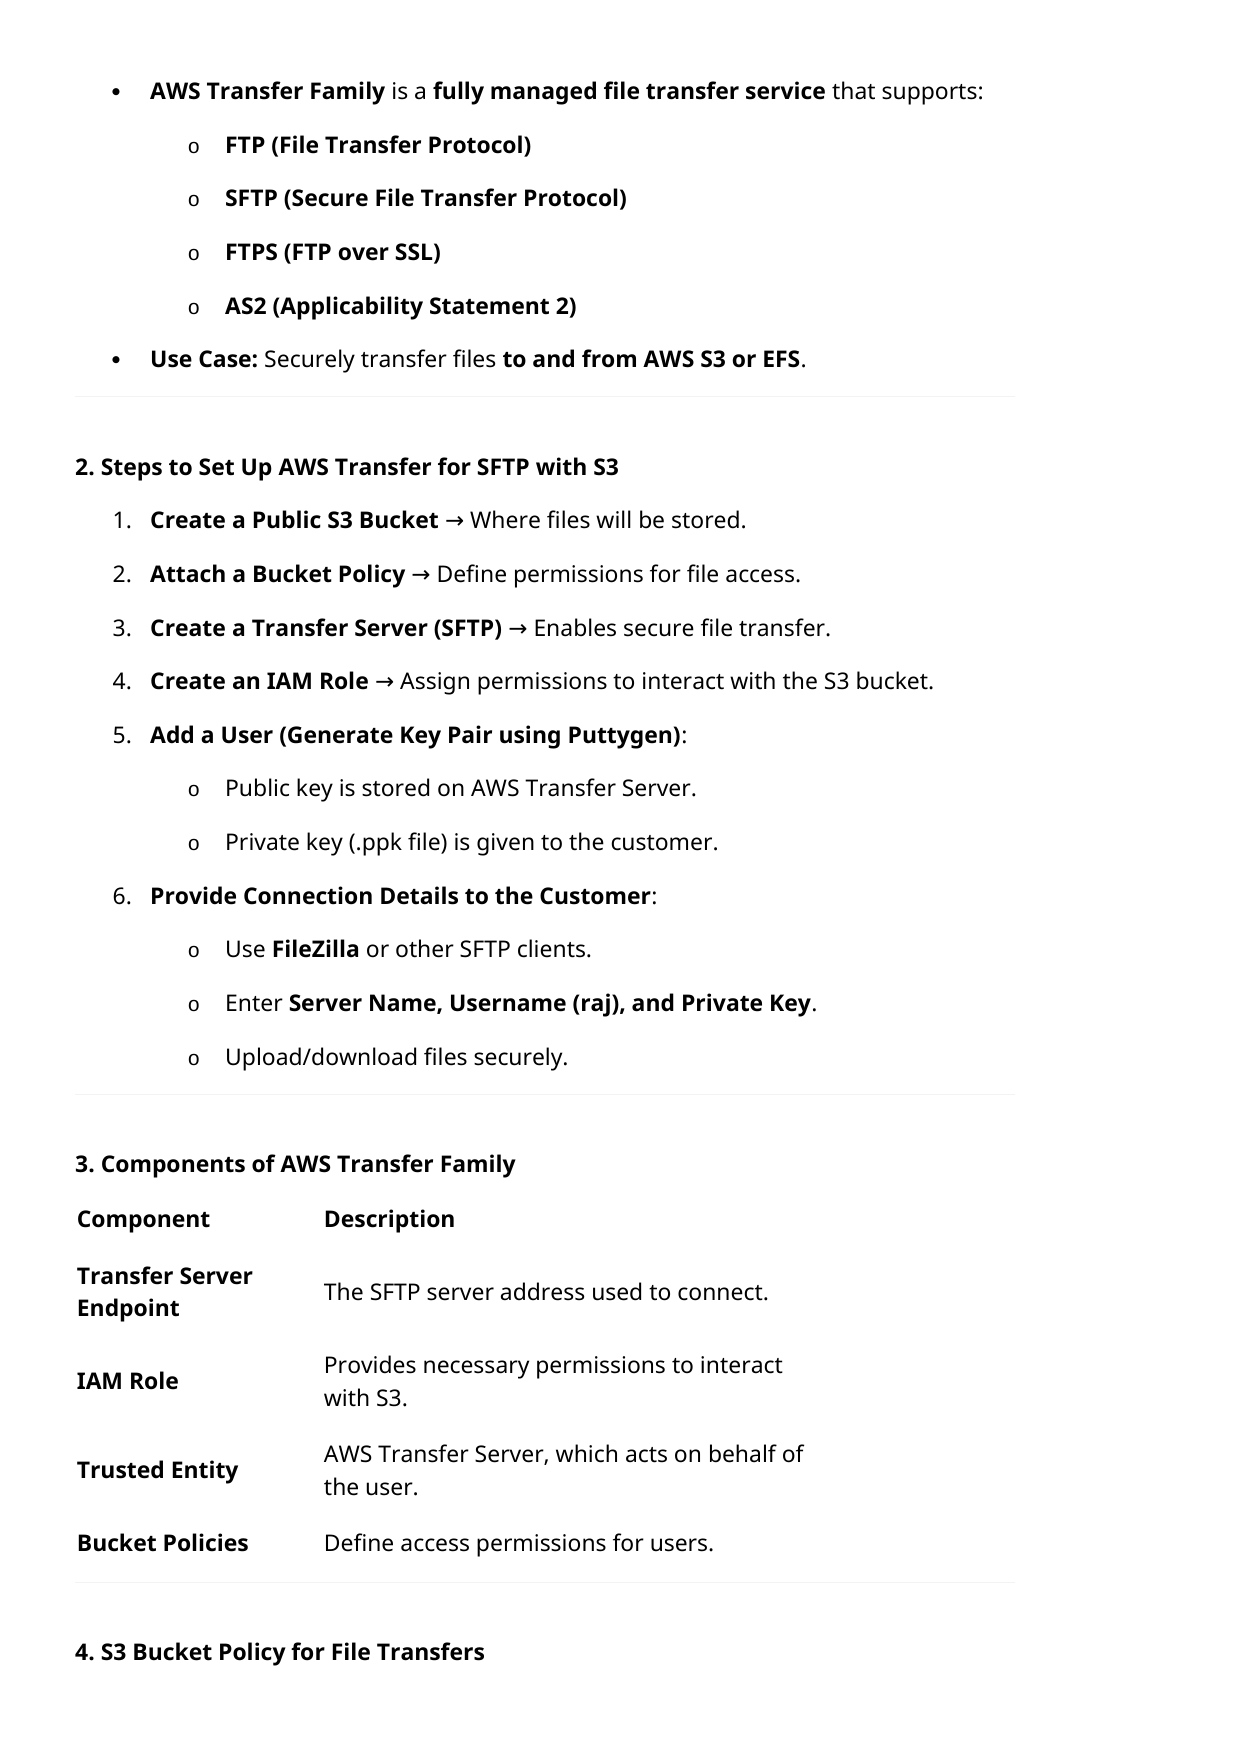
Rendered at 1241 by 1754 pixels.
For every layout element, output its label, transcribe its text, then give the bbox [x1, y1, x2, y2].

list FTPS (FTP over SSL) [187, 236, 1165, 267]
list Create a Transfer Server (SFTP) → Enables secure file transfer. [112, 611, 1165, 643]
text 2. Steps to Set Up AWS Transfer for SFTP with S3 [75, 451, 1165, 482]
list Add a User (Generate Key Pair using Puttygen): [112, 719, 1165, 750]
list Enter Server Name, Username (raj), and Private Key. [187, 987, 1165, 1018]
list Use Case: Securely transfer files to and from AWS S3 or EFS. [112, 343, 1165, 374]
list Provide Connection Details to the Customer: [112, 880, 1165, 911]
list Create a Public S3 Bucket → Where files will be stored. [112, 504, 1165, 535]
table_cell Transfer Server Endpoint [75, 1258, 322, 1347]
text 3. Components of AWS Transfer Family [75, 1148, 1165, 1179]
list Create an IAM Role → Assign permissions to interact with the S3 bucket. [112, 665, 1165, 696]
table_cell Trusted Entity [75, 1437, 322, 1526]
table_cell The SFTP server address used to connect. [322, 1258, 830, 1347]
table_cell AWS Transfer Server, which acts on behalf of the user. [322, 1437, 830, 1526]
table_cell Provides necessary permissions to interact with S3. [322, 1347, 830, 1437]
table_cell Define access permissions for users. [322, 1526, 830, 1582]
list AWS Transfer Family is a fully managed file transfer service that supports: [112, 75, 1165, 106]
list Public key is stored on AWS Transfer Server. [187, 772, 1165, 804]
list FTP (File Transfer Protocol) [187, 129, 1165, 160]
list Attach a Bucket Policy → Define permissions for file access. [112, 558, 1165, 589]
table_header Component [75, 1202, 322, 1258]
table_header Description [322, 1202, 830, 1258]
list Private key (.ppk file) is given to the customer. [187, 826, 1165, 857]
table_cell Bucket Policies [75, 1526, 322, 1582]
list AS2 (Applicability Statement 2) [187, 289, 1165, 321]
text 4. S3 Bucket Policy for File Transfers [75, 1636, 1165, 1667]
table_cell IAM Role [75, 1347, 322, 1437]
list Upload/download files securely. [187, 1041, 1165, 1072]
list Use FileZilla or other SFTP clients. [187, 933, 1165, 964]
list SFTP (Secure File Transfer Protocol) [187, 182, 1165, 213]
